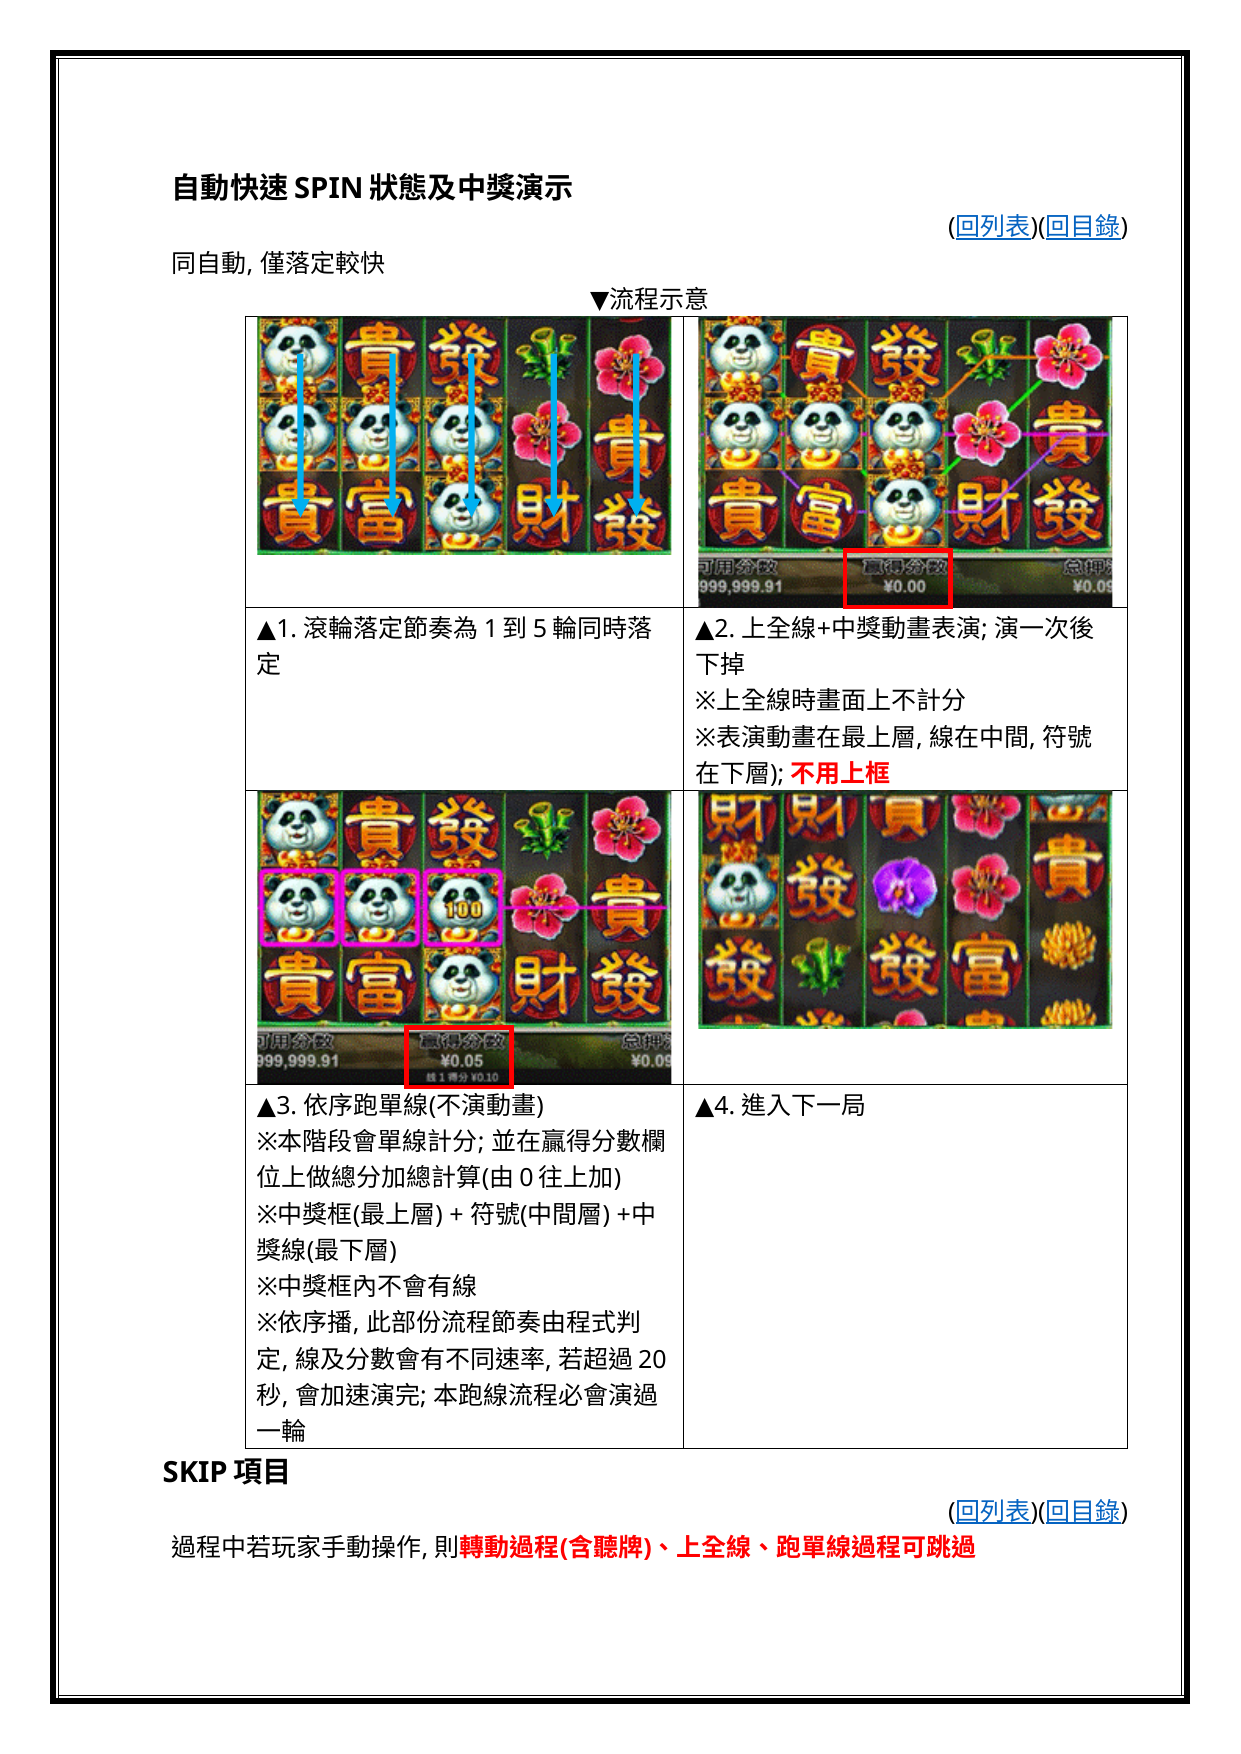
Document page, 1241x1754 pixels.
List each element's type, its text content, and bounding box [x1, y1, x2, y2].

text ▼流程示意 [171, 279, 1128, 316]
picture [257, 790, 672, 1085]
picture [847, 553, 948, 605]
text 自動快速SPIN狀態及中獎演示 [171, 164, 1128, 207]
picture [698, 790, 1113, 1029]
picture [257, 316, 672, 555]
table_cell [246, 791, 257, 1084]
table_cell ▲2. 上全線+中獎動畫表演; 演一次後下掉 ※上全線時畫面上不計分 ※表演動畫在最上層, 線在中間, 符號在下層); 不用上框 [684, 608, 1127, 789]
table_cell ▲4. 進入下一局 [684, 1085, 1127, 1448]
text 同自動, 僅落定較快 [171, 243, 1128, 279]
table_cell [684, 791, 1127, 1084]
text SKIP項目 [112, 1449, 1128, 1491]
picture [409, 1030, 509, 1085]
table_header [1113, 317, 1127, 607]
table_header [684, 317, 698, 607]
table_cell ▲1. 滾輪落定節奏為1到5輪同時落定 [246, 608, 683, 789]
table_cell [672, 791, 683, 1084]
text 過程中若玩家手動操作, 則轉動過程(含聽牌)、上全線、跑單線過程可跳過 [171, 1528, 1128, 1564]
text (回列表)(回目錄) [171, 1491, 1128, 1528]
table_cell ▲3. 依序跑單線(不演動畫) ※本階段會單線計分; 並在贏得分數欄位上做總分加總計算(由0往上加) ※中獎框(最上層) + 符號(中間層) +中獎線(最下層) ※中獎框內不會有線 ※依序播, 此部份流程節奏由程式判定, 線及分數會有不同速率, 若超過20秒, 會加速演完; 本跑線流程必會演過一輪 [246, 1085, 683, 1448]
text (回列表)(回目錄) [171, 207, 1128, 243]
table_header [246, 317, 683, 607]
picture [698, 316, 1113, 608]
